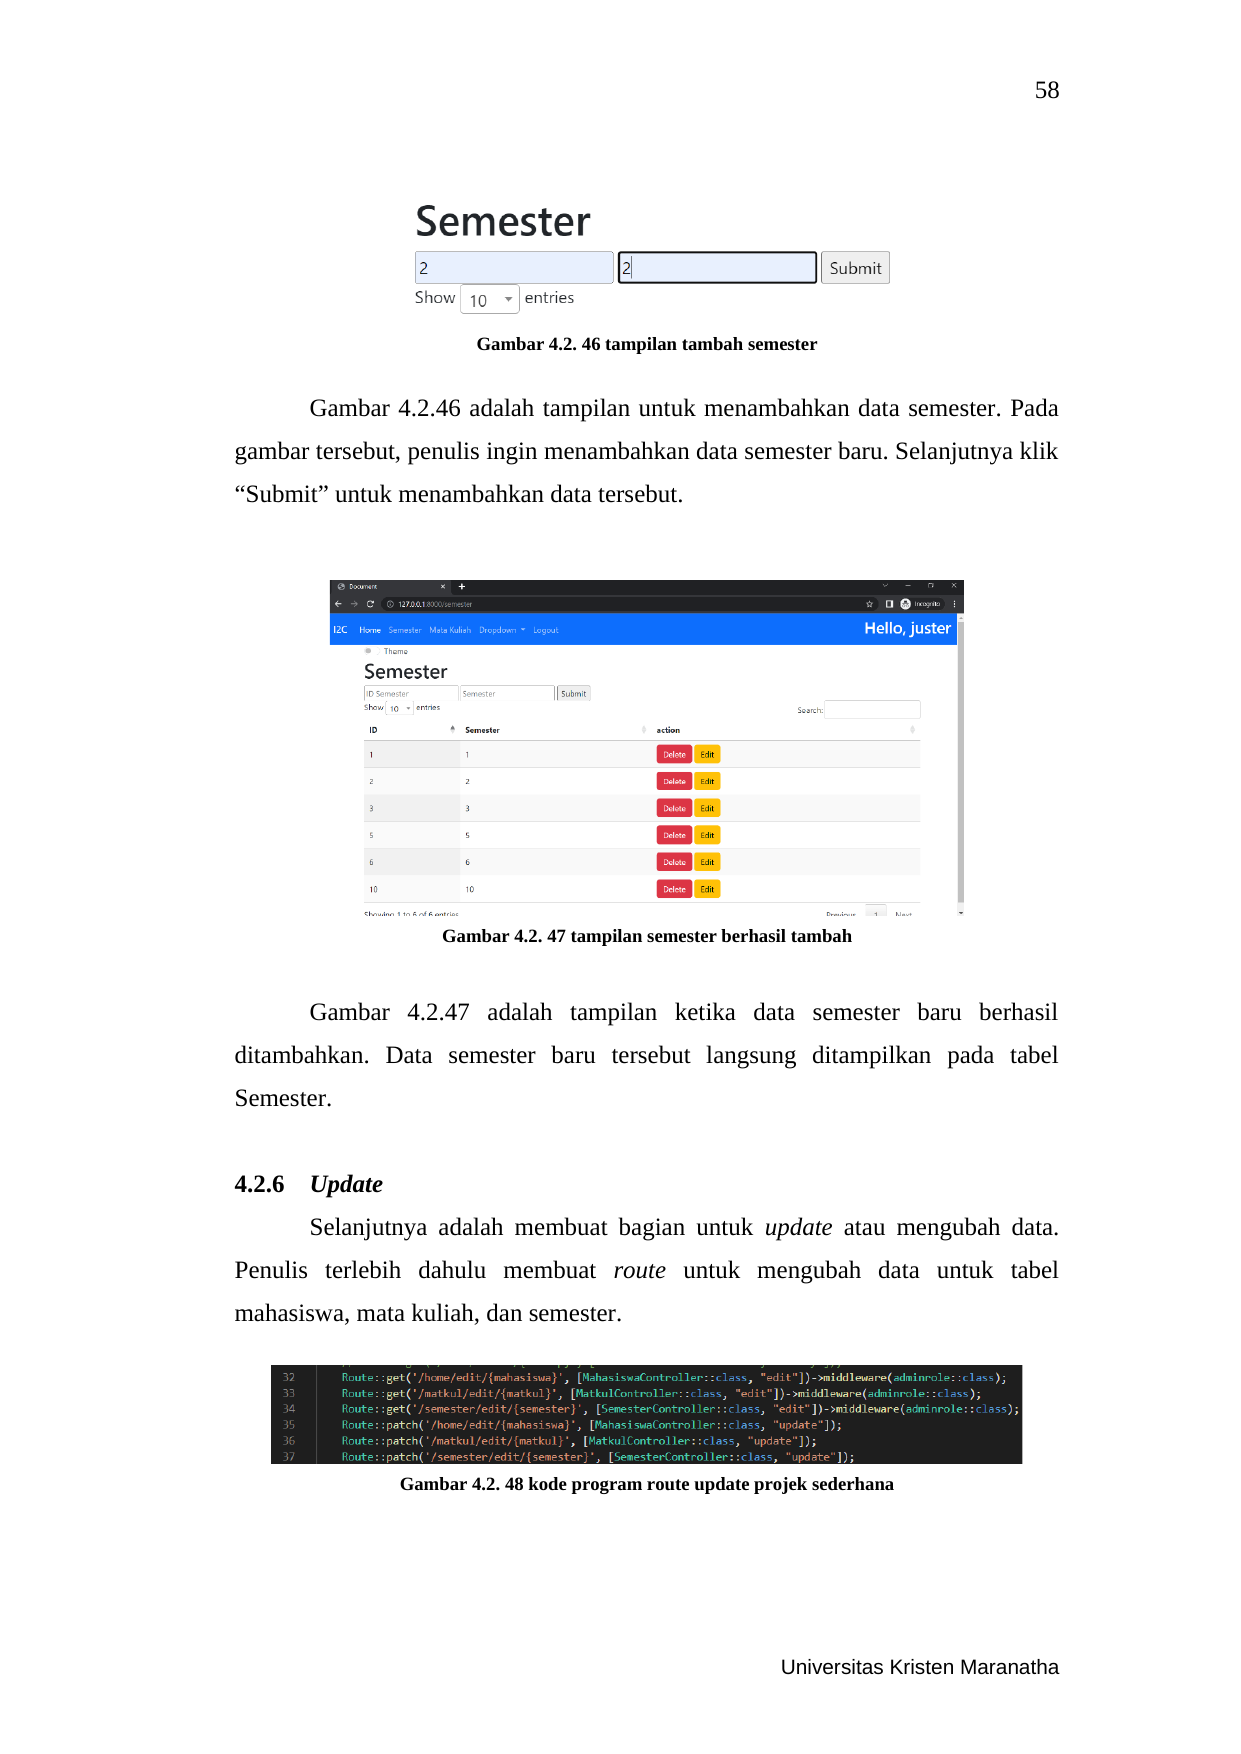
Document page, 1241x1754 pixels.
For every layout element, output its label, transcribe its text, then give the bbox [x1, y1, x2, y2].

picture [329, 580, 964, 916]
picture [395, 192, 899, 324]
text Gambar 4.2.47 adalah tampilan ketika data semester baru berhasil ditambahkan. Data semester baru tersebut langsung ditampilkan pada tabel Semester. [234, 997, 1059, 1112]
text Gambar 4.2.46 adalah tampilan untuk menambahkan data semester. Pada gambar tersebut, penulis ingin menambahkan data semester baru. Selanjutnya klik “Submit” untuk menambahkan data tersebut. [234, 393, 1059, 508]
subtitle 4.2.6 Update [234, 1169, 1059, 1198]
picture [271, 1365, 1023, 1464]
text Selanjutnya adalah membuat bagian untuk update atau mengubah data. Penulis terlebih dahulu membuat route untuk mengubah data untuk tabel mahasiswa, mata kuliah, dan semester. [234, 1212, 1059, 1327]
